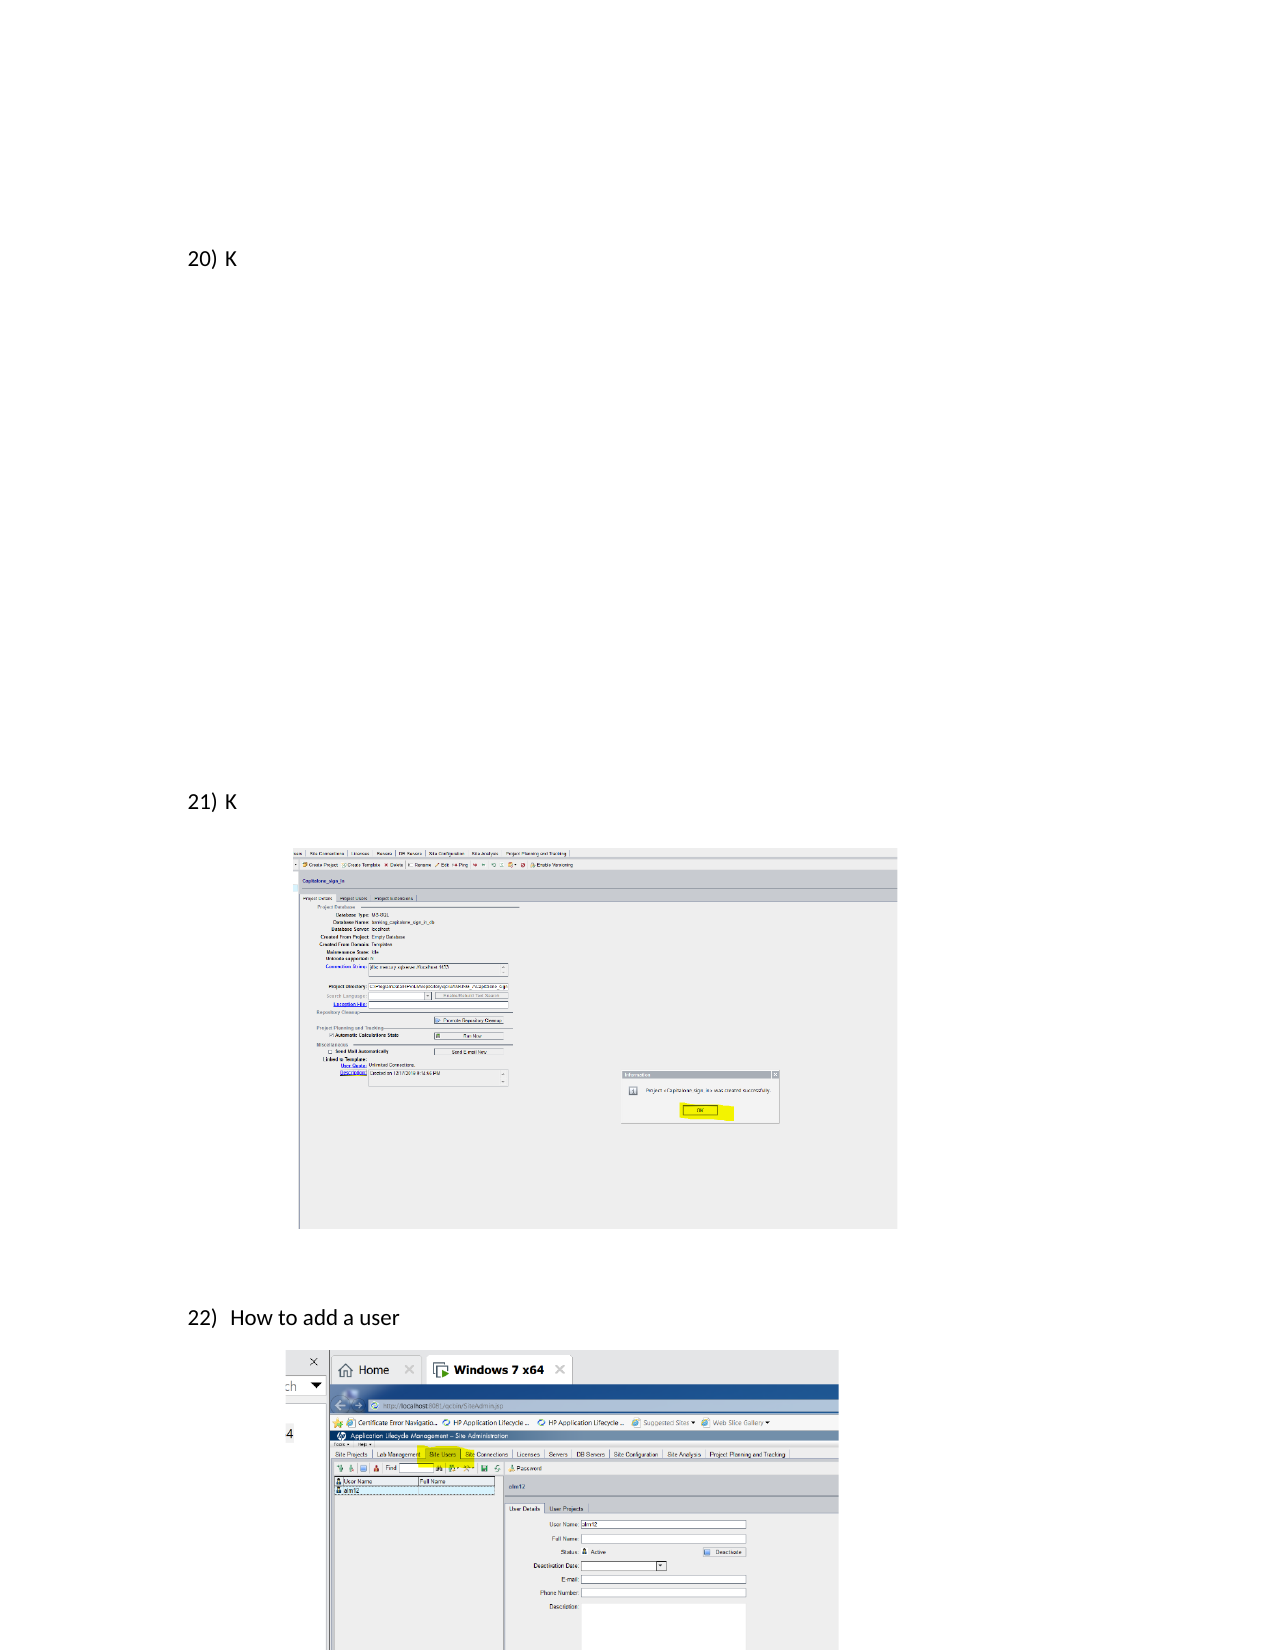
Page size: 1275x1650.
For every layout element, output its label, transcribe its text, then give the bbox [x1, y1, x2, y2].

picture [285, 1350, 839, 1650]
picture [293, 848, 898, 1229]
list How to add a user [187, 1303, 1125, 1331]
list K [187, 787, 1125, 816]
list K [187, 244, 1125, 272]
